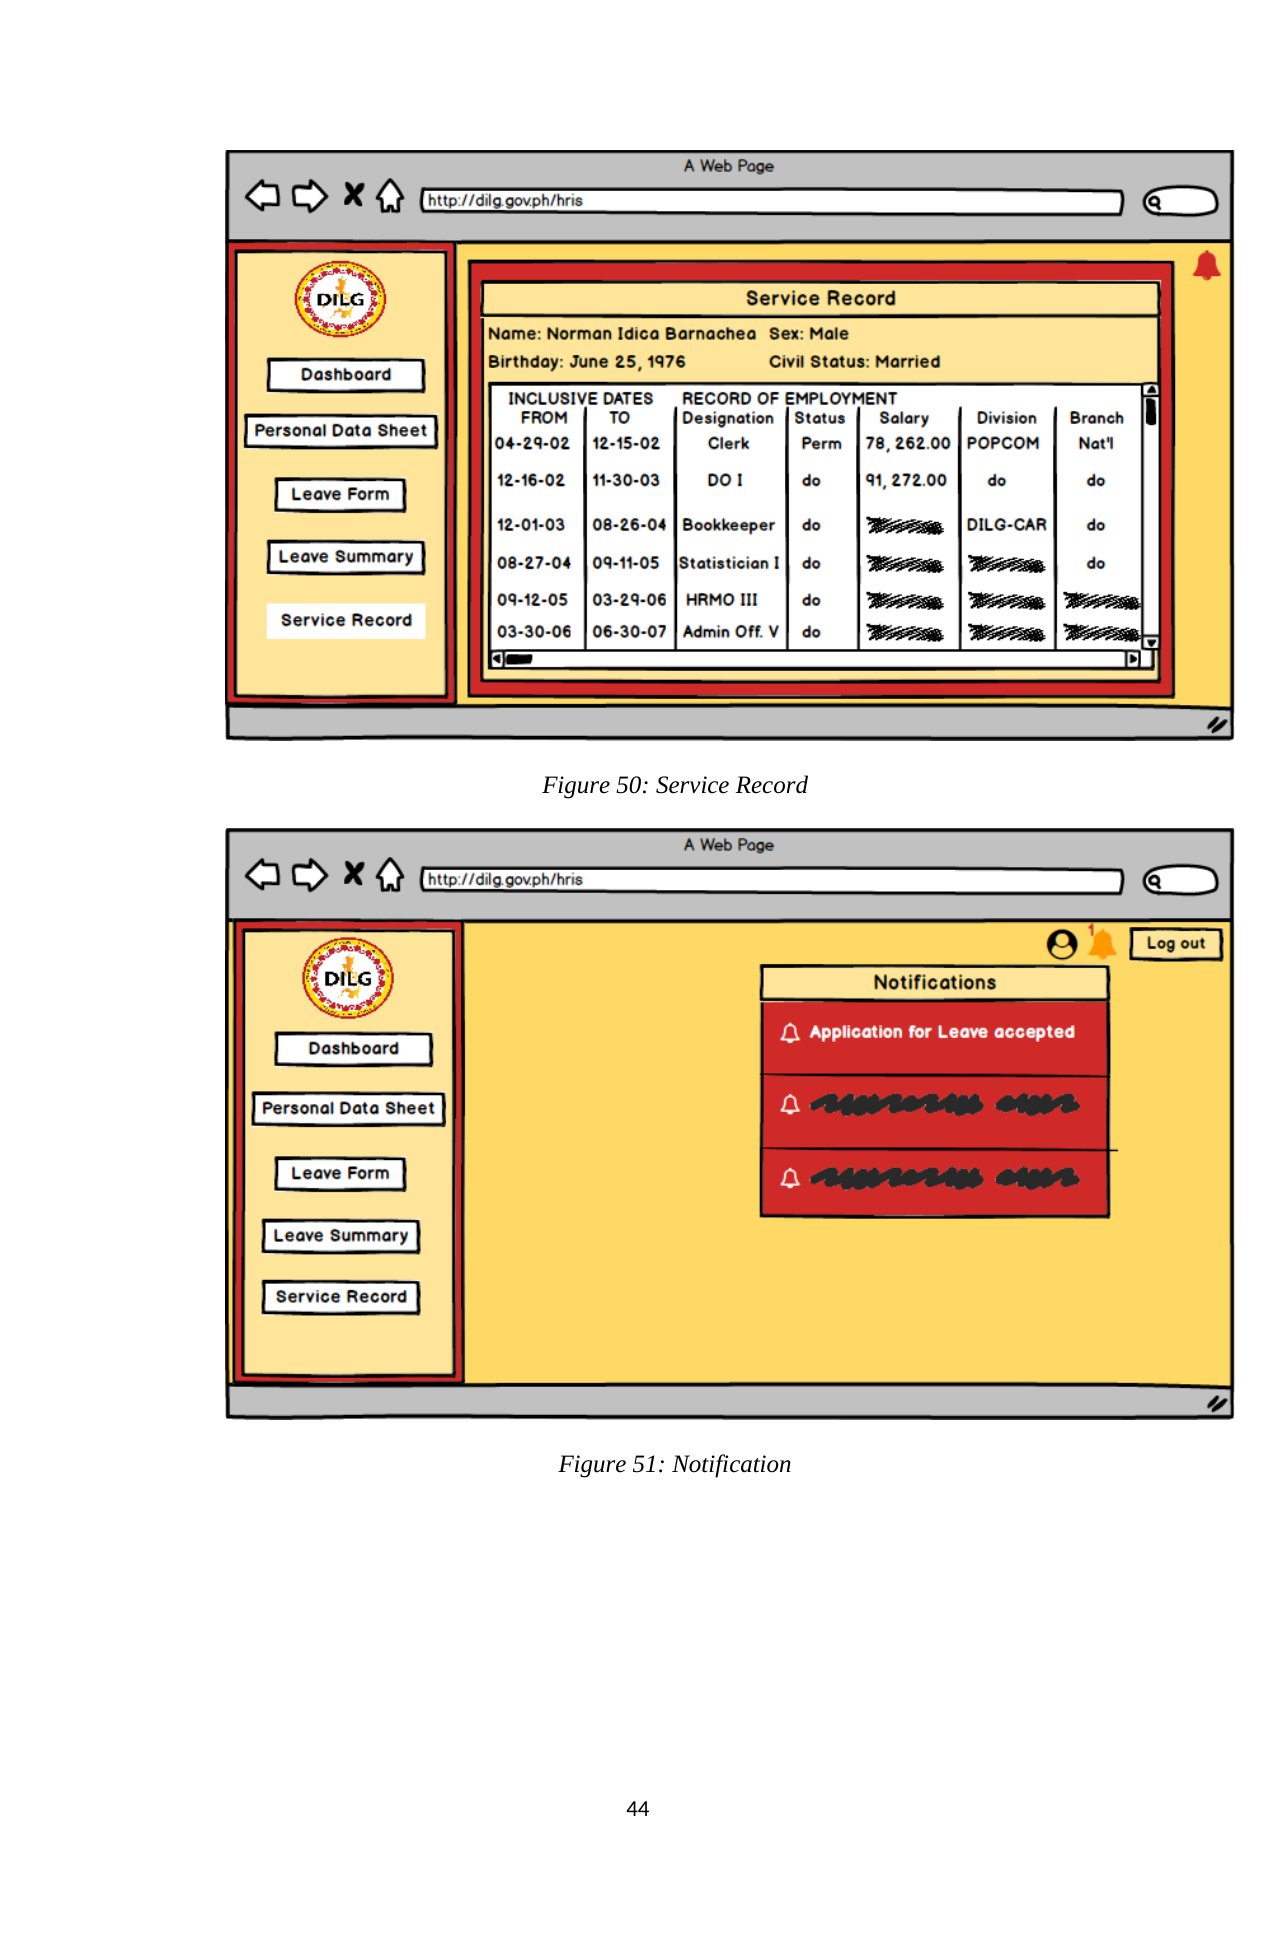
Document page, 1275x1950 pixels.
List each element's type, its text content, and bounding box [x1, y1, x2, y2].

text Figure 51: Notification [225, 1449, 1125, 1478]
text Figure 50: Service Record [225, 770, 1125, 799]
picture [225, 828, 1235, 1420]
picture [225, 150, 1235, 741]
